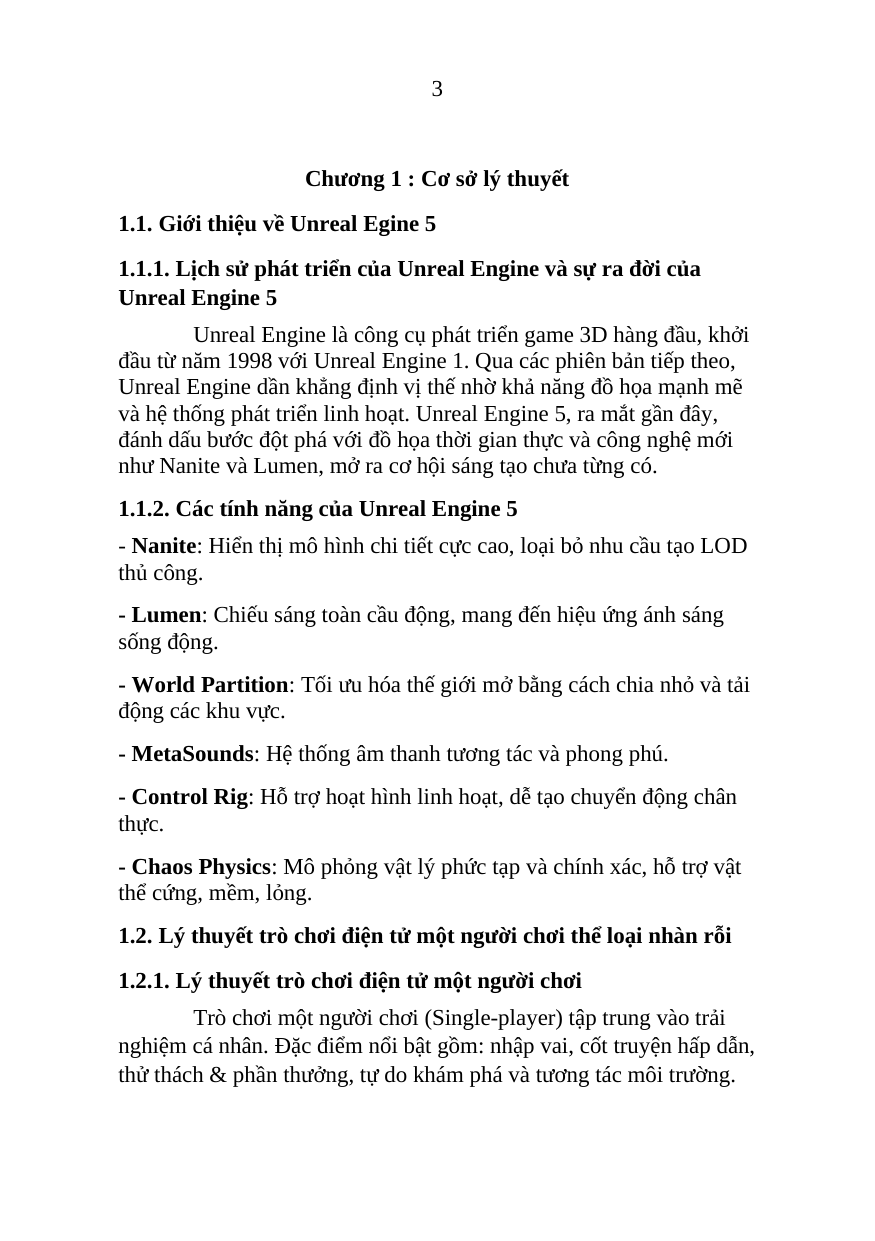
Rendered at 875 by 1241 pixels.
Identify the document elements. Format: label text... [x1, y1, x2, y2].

text Unreal Engine là công cụ phát triển game 3D hàng đầu, khởi đầu từ năm 1998 với Unreal Engine 1. Qua các phiên bản tiếp theo, Unreal Engine dần khẳng định vị thế nhờ khả năng đồ họa mạnh mẽ và hệ thống phát triển linh hoạt. Unreal Engine 5, ra mắt gần đây, đánh dấu bước đột phá với đồ họa thời gian thực và công nghệ mới như Nanite và Lumen, mở ra cơ hội sáng tạo chưa từng có. [118, 321, 756, 479]
subtitle Giới thiệu về Unreal Egine 5 [118, 210, 756, 237]
subtitle Lịch sử phát triển của Unreal Engine và sự ra đời của Unreal Engine 5 [118, 255, 756, 310]
text - Nanite: Hiển thị mô hình chi tiết cực cao, loại bỏ nhu cầu tạo LOD thủ công. [118, 532, 756, 585]
subtitle Lý thuyết trò chơi điện tử một người chơi [118, 967, 756, 993]
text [118, 1004, 756, 1087]
text - Lumen: Chiếu sáng toàn cầu động, mang đến hiệu ứng ánh sáng sống động. [118, 602, 756, 654]
subtitle Các tính năng của Unreal Engine 5 [118, 495, 756, 522]
subtitle Lý thuyết trò chơi điện tử một người chơi thể loại nhàn rỗi [118, 922, 756, 948]
text - MetaSounds: Hệ thống âm thanh tương tác và phong phú. [118, 740, 756, 767]
subtitle Chương 1 : Cơ sở lý thuyết [118, 165, 756, 192]
text - World Partition: Tối ưu hóa thế giới mở bằng cách chia nhỏ và tải động các khu vực. [118, 671, 756, 724]
text - Chaos Physics: Mô phỏng vật lý phức tạp và chính xác, hỗ trợ vật thể cứng, mềm, lỏng. [118, 853, 756, 905]
text - Control Rig: Hỗ trợ hoạt hình linh hoạt, dễ tạo chuyển động chân thực. [118, 783, 756, 836]
